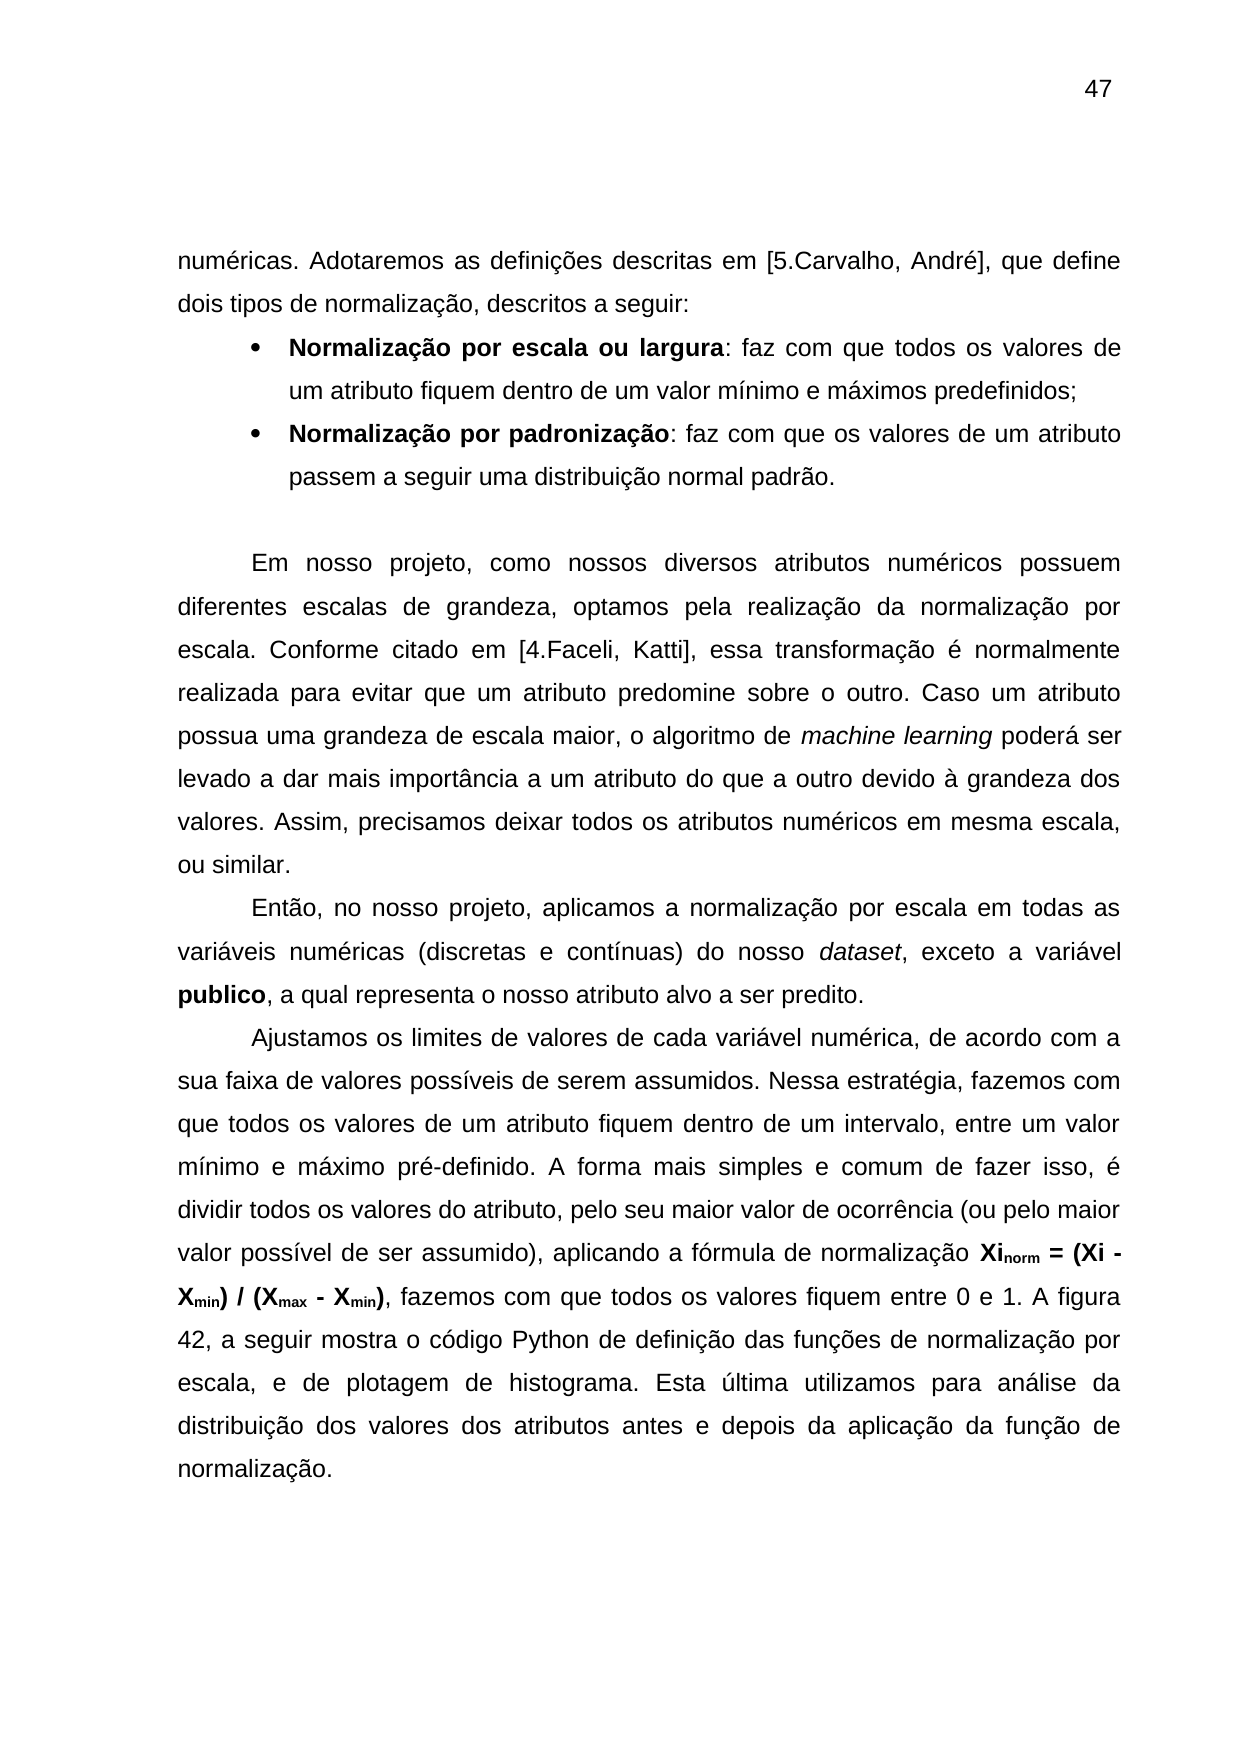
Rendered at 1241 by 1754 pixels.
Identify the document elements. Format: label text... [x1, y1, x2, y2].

text Então, no nosso projeto, aplicamos a normalização por escala em todas as variáveis numéricas (discretas e contínuas) do nosso dataset, exceto a variável publico, a qual representa o nosso atributo alvo a ser predito. [177, 893, 1122, 1008]
text Ajustamos os limites de valores de cada variável numérica, de acordo com a sua faixa de valores possíveis de serem assumidos. Nessa estratégia, fazemos com que todos os valores de um atributo fiquem dentro de um intervalo, entre um valor mínimo e máximo pré-definido. A forma mais simples e comum de fazer isso, é dividir todos os valores do atributo, pelo seu maior valor de ocorrência (ou pelo maior valor possível de ser assumido), aplicando a fórmula de normalização Xinorm = (Xi - Xmin) / (Xmax - Xmin), fazemos com que todos os valores fiquem entre 0 e 1. A figura 42, a seguir mostra o código Python de definição das funções de normalização por escala, e de plotagem de histograma. Esta última utilizamos para análise da distribuição dos valores dos atributos antes e depois da aplicação da função de normalização. [177, 1023, 1122, 1483]
list Normalização por padronização: faz com que os valores de um atributo passem a seguir uma distribuição normal padrão. [251, 419, 1122, 491]
text Em nosso projeto, como nossos diversos atributos numéricos possuem diferentes escalas de grandeza, optamos pela realização da normalização por escala. Conforme citado em [4.Faceli, Katti], essa transformação é normalmente realizada para evitar que um atributo predomine sobre o outro. Caso um atributo possua uma grandeza de escala maior, o algoritmo de machine learning poderá ser levado a dar mais importância a um atributo do que a outro devido à grandeza dos valores. Assim, precisamos deixar todos os atributos numéricos em mesma escala, ou similar. [177, 548, 1122, 879]
list Normalização por escala ou largura: faz com que todos os valores de um atributo fiquem dentro de um valor mínimo e máximos predefinidos; [251, 332, 1122, 404]
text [177, 246, 1122, 318]
